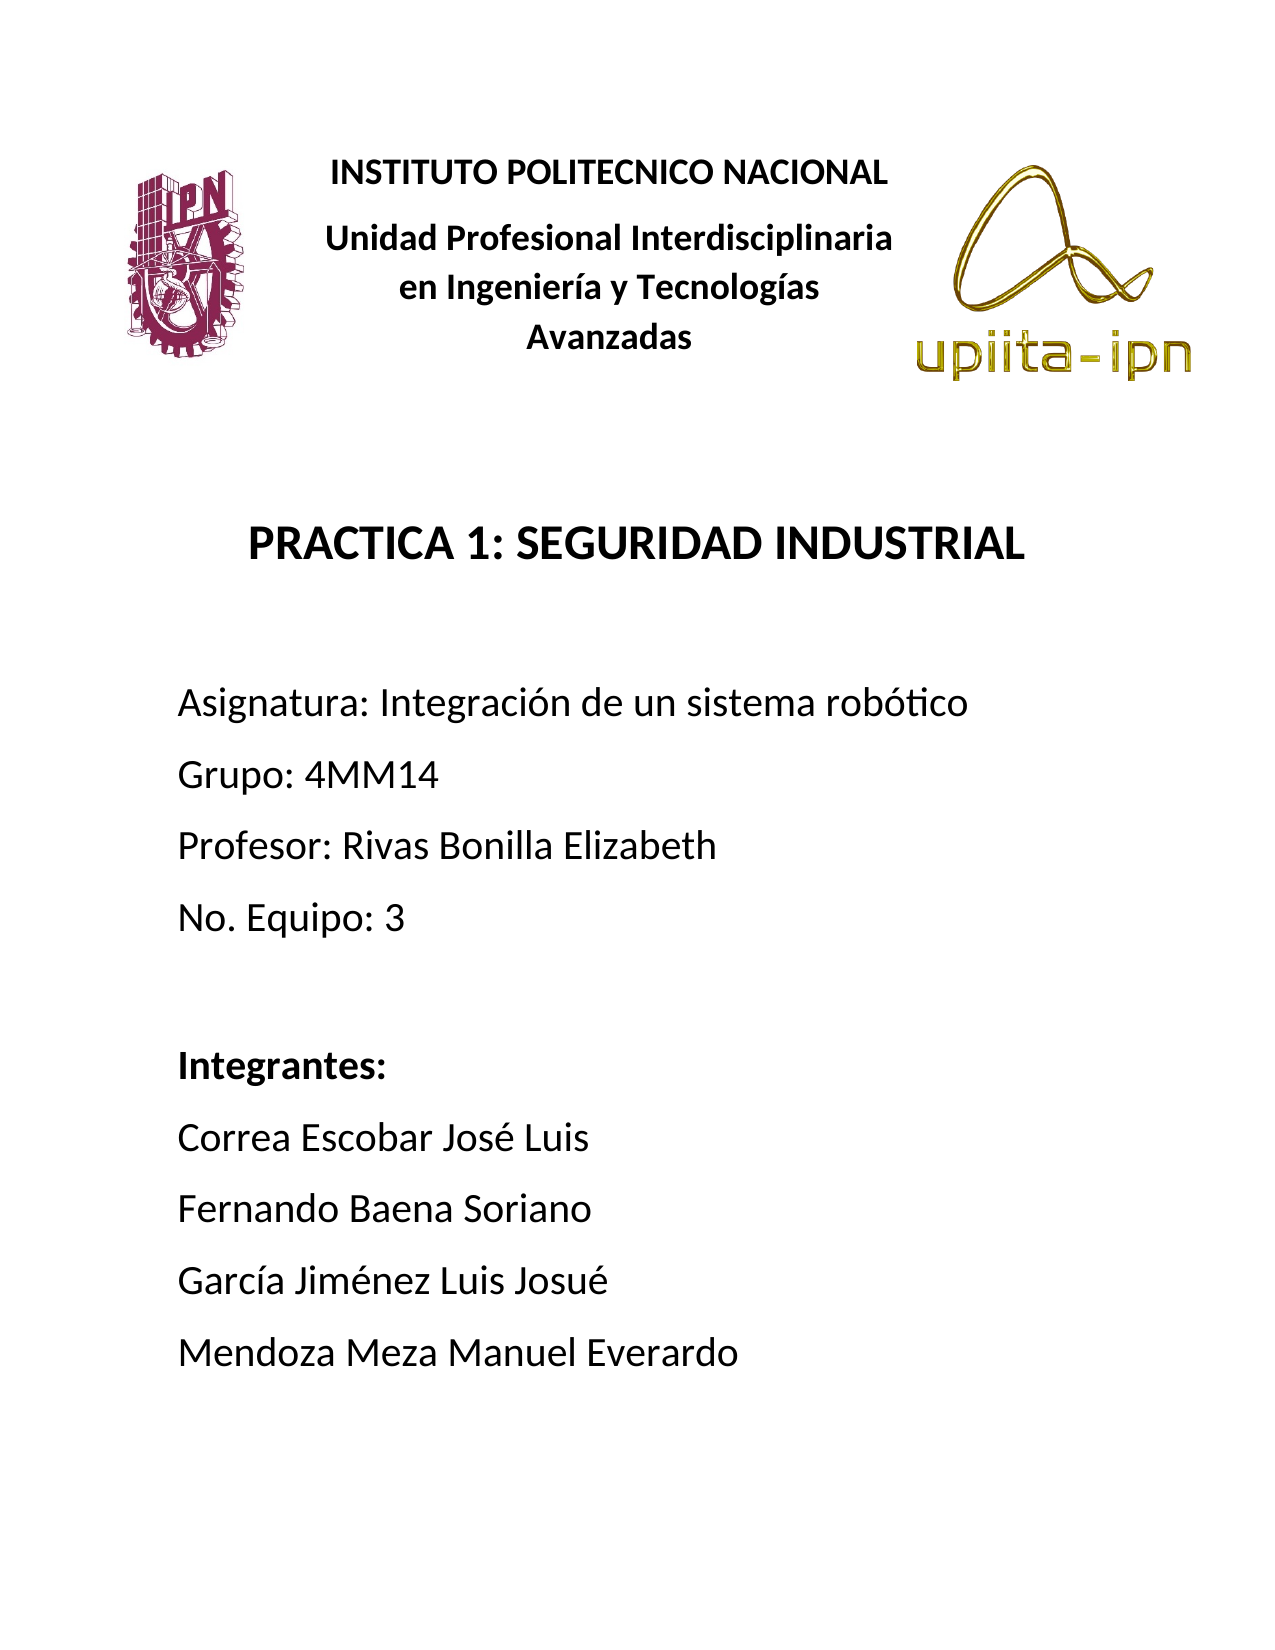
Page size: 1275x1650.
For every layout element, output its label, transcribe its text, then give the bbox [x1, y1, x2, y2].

text Correa Escobar José Luis [177, 1111, 1098, 1162]
picture [69, 147, 302, 380]
text Unidad Profesional Interdisciplinaria en Ingeniería y Tecnologías Avanzadas [302, 214, 917, 358]
picture [917, 165, 1191, 381]
text Asignatura: Integración de un sistema robótico [177, 676, 1098, 727]
text Grupo: 4MM14 [177, 748, 1098, 798]
text Integrantes: [177, 1039, 1098, 1090]
text INSTITUTO POLITECNICO NACIONAL [302, 148, 1098, 193]
text García Jiménez Luis Josué [177, 1254, 1098, 1305]
text Mendoza Meza Manuel Everardo [177, 1326, 1098, 1376]
text PRACTICA 1: SEGURIDAD INDUSTRIAL [177, 511, 1098, 572]
text Fernando Baena Soriano [177, 1182, 1098, 1233]
text Profesor: Rivas Bonilla Elizabeth [177, 819, 1098, 870]
text No. Equipo: 3 [177, 891, 1098, 942]
